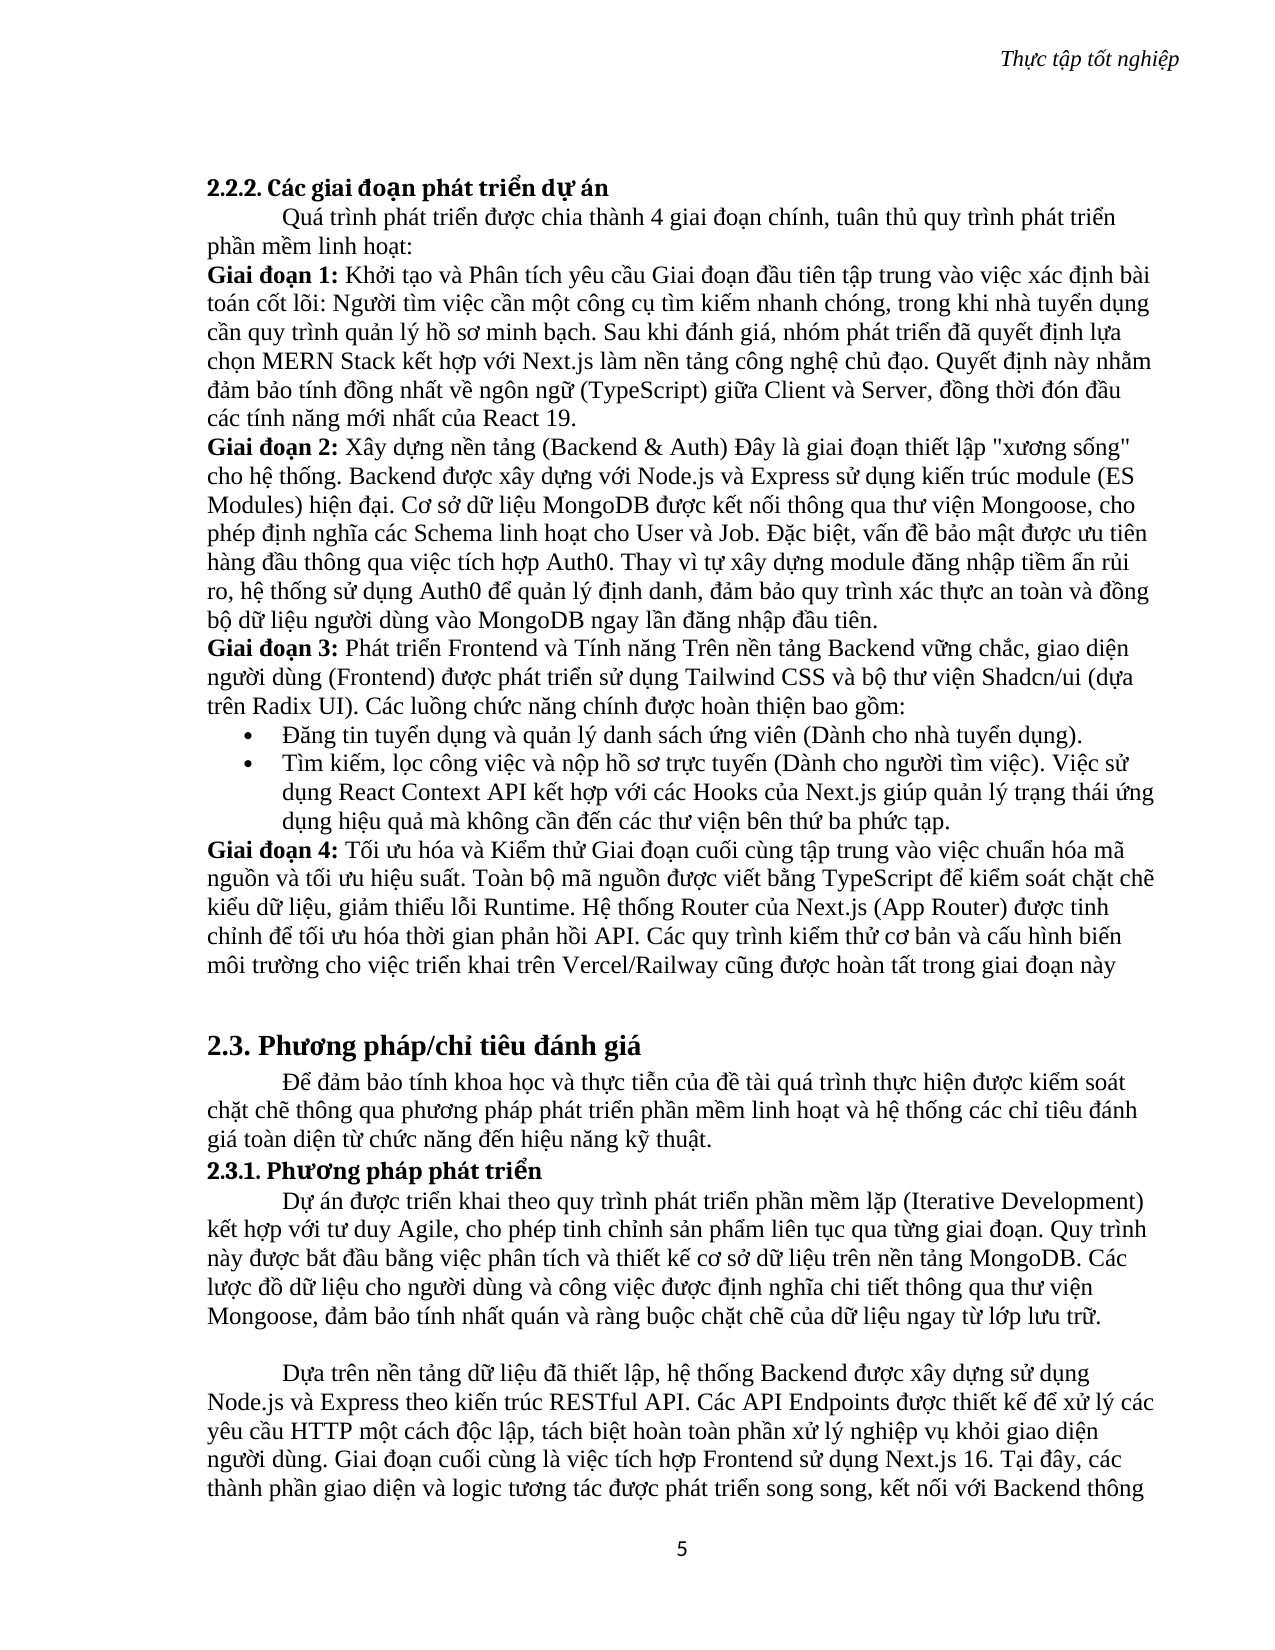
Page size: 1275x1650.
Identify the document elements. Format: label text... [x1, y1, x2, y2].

text Giai đoạn 3: Phát triển Frontend và Tính năng Trên nền tảng Backend vững chắc, giao diện người dùng (Frontend) được phát triển sử dụng Tailwind CSS và bộ thư viện Shadcn/ui (dựa trên Radix UI). Các luồng chức năng chính được hoàn thiện bao gồm: [207, 633, 1157, 720]
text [207, 1358, 1157, 1502]
text Giai đoạn 2: Xây dựng nền tảng (Backend & Auth) Đây là giai đoạn thiết lập "xương sống" cho hệ thống. Backend được xây dựng với Node.js và Express sử dụng kiến trúc module (ES Modules) hiện đại. Cơ sở dữ liệu MongoDB được kết nối thông qua thư viện Mongoose, cho phép định nghĩa các Schema linh hoạt cho User và Job. Đặc biệt, vấn đề bảo mật được ưu tiên hàng đầu thông qua việc tích hợp Auth0. Thay vì tự xây dựng module đăng nhập tiềm ẩn rủi ro, hệ thống sử dụng Auth0 để quản lý định danh, đảm bảo quy trình xác thực an toàn và đồng bộ dữ liệu người dùng vào MongoDB ngay lần đăng nhập đầu tiên. [207, 432, 1157, 633]
text Dự án được triển khai theo quy trình phát triển phần mềm lặp (Iterative Development) kết hợp với tư duy Agile, cho phép tinh chỉnh sản phẩm liên tục qua từng giai đoạn. Quy trình này được bắt đầu bằng việc phân tích và thiết kế cơ sở dữ liệu trên nền tảng MongoDB. Các lược đồ dữ liệu cho người dùng và công việc được định nghĩa chi tiết thông qua thư viện Mongoose, đảm bảo tính nhất quán và ràng buộc chặt chẽ của dữ liệu ngay từ lớp lưu trữ. [207, 1186, 1157, 1329]
list Đăng tin tuyển dụng và quản lý danh sách ứng viên (Dành cho nhà tuyển dụng). [244, 720, 1157, 748]
text Quá trình phát triển được chia thành 4 giai đoạn chính, tuân thủ quy trình phát triển phần mềm linh hoạt: [207, 202, 1157, 260]
text Để đảm bảo tính khoa học và thực tiễn của đề tài quá trình thực hiện được kiểm soát chặt chẽ thông qua phương pháp phát triển phần mềm linh hoạt và hệ thống các chỉ tiêu đánh giá toàn diện từ chức năng đến hiệu năng kỹ thuật. [207, 1067, 1157, 1153]
subtitle 2.2.2. Các giai đoạn phát triển dự án [207, 173, 1157, 202]
list Tìm kiếm, lọc công việc và nộp hồ sơ trực tuyến (Dành cho người tìm việc). Việc sử dụng React Context API kết hợp với các Hooks của Next.js giúp quản lý trạng thái ứng dụng hiệu quả mà không cần đến các thư viện bên thứ ba phức tạp. [244, 748, 1157, 835]
subtitle 2.3.1. Phương pháp phát triển [207, 1157, 1157, 1186]
text Giai đoạn 1: Khởi tạo và Phân tích yêu cầu Giai đoạn đầu tiên tập trung vào việc xác định bài toán cốt lõi: Người tìm việc cần một công cụ tìm kiếm nhanh chóng, trong khi nhà tuyển dụng cần quy trình quản lý hồ sơ minh bạch. Sau khi đánh giá, nhóm phát triển đã quyết định lựa chọn MERN Stack kết hợp với Next.js làm nền tảng công nghệ chủ đạo. Quyết định này nhằm đảm bảo tính đồng nhất về ngôn ngữ (TypeScript) giữa Client và Server, đồng thời đón đầu các tính năng mới nhất của React 19. [207, 260, 1157, 432]
subtitle 2.3. Phương pháp/chỉ tiêu đánh giá [207, 1028, 1157, 1062]
text Giai đoạn 4: Tối ưu hóa và Kiểm thử Giai đoạn cuối cùng tập trung vào việc chuẩn hóa mã nguồn và tối ưu hiệu suất. Toàn bộ mã nguồn được viết bằng TypeScript để kiểm soát chặt chẽ kiểu dữ liệu, giảm thiểu lỗi Runtime. Hệ thống Router của Next.js (App Router) được tinh chỉnh để tối ưu hóa thời gian phản hồi API. Các quy trình kiểm thử cơ bản và cấu hình biến môi trường cho việc triển khai trên Vercel/Railway cũng được hoàn tất trong giai đoạn này [207, 835, 1157, 978]
